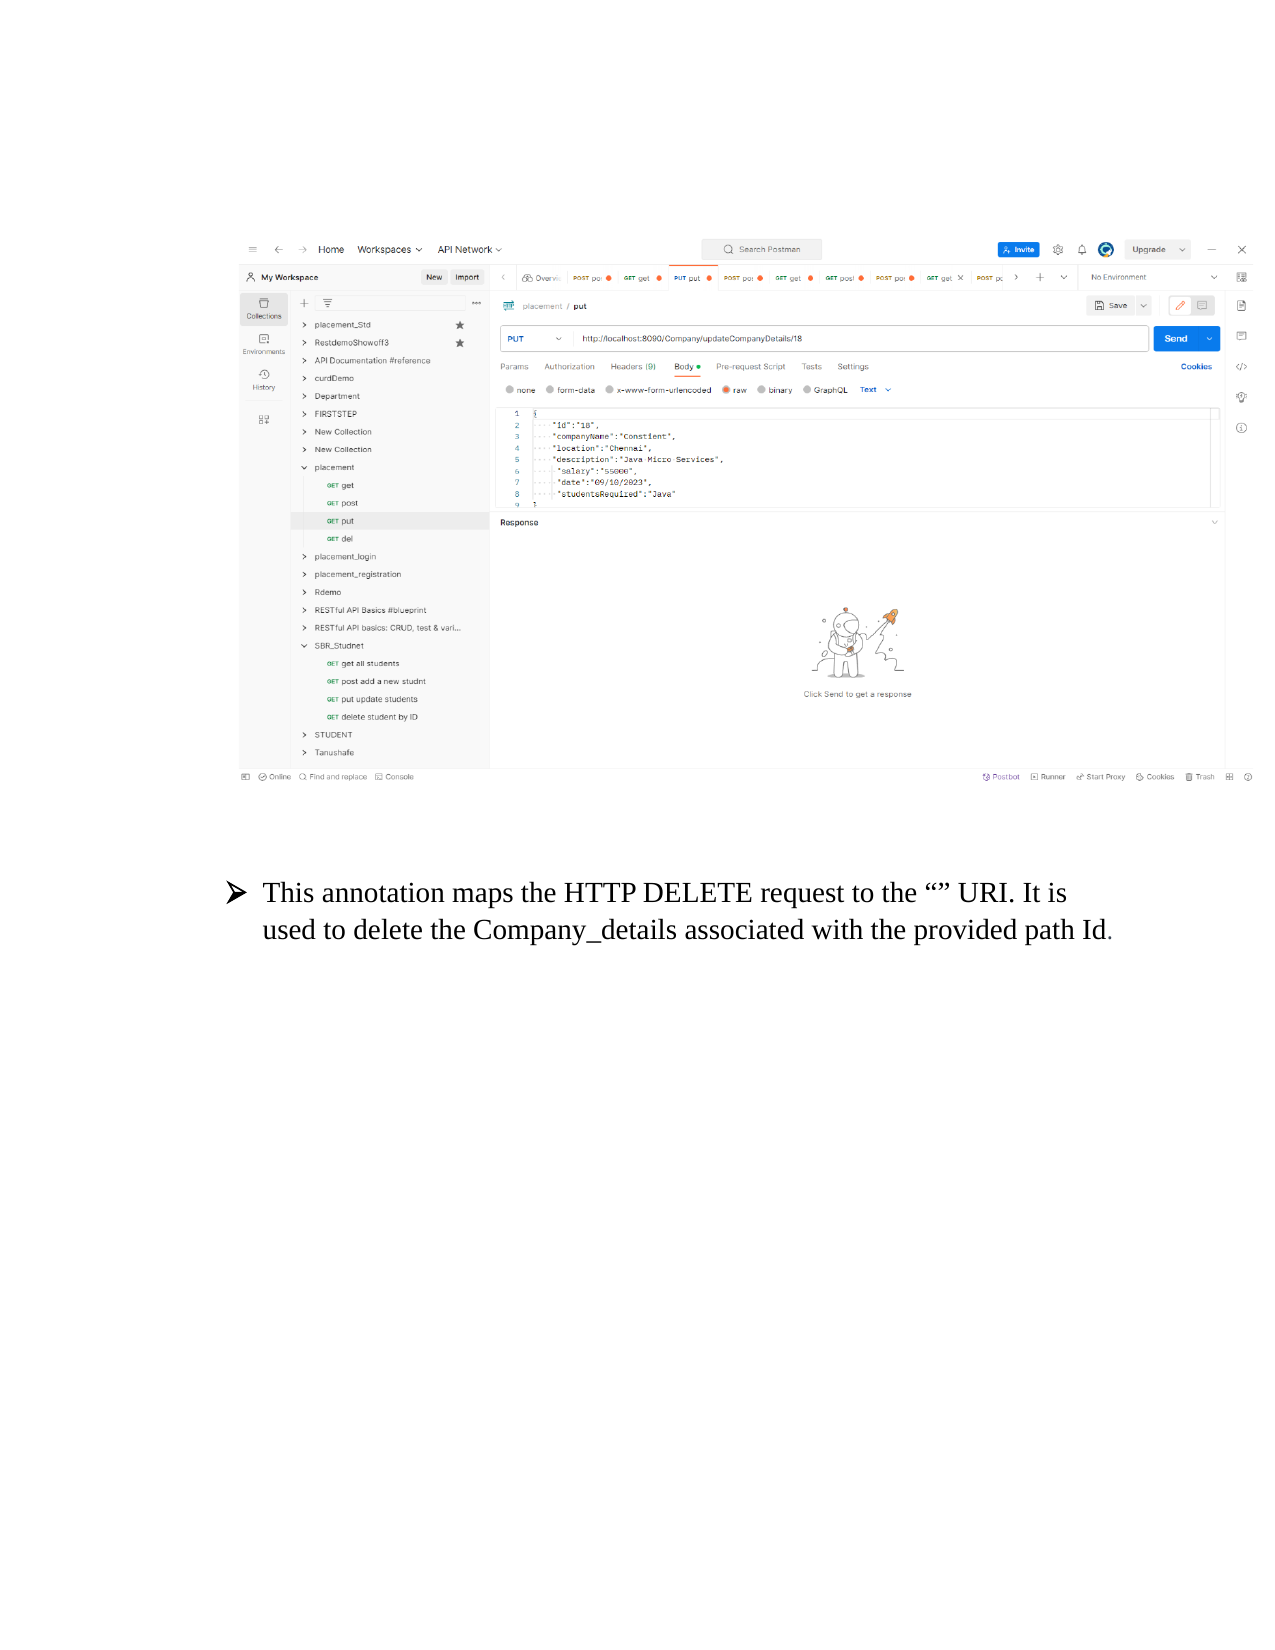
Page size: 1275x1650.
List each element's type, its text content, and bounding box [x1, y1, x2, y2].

picture [237, 234, 1253, 782]
list This annotation maps the HTTP DELETE request to the “” URI. It is used to delete the Company_details associated with the provided path Id. [225, 876, 1125, 946]
